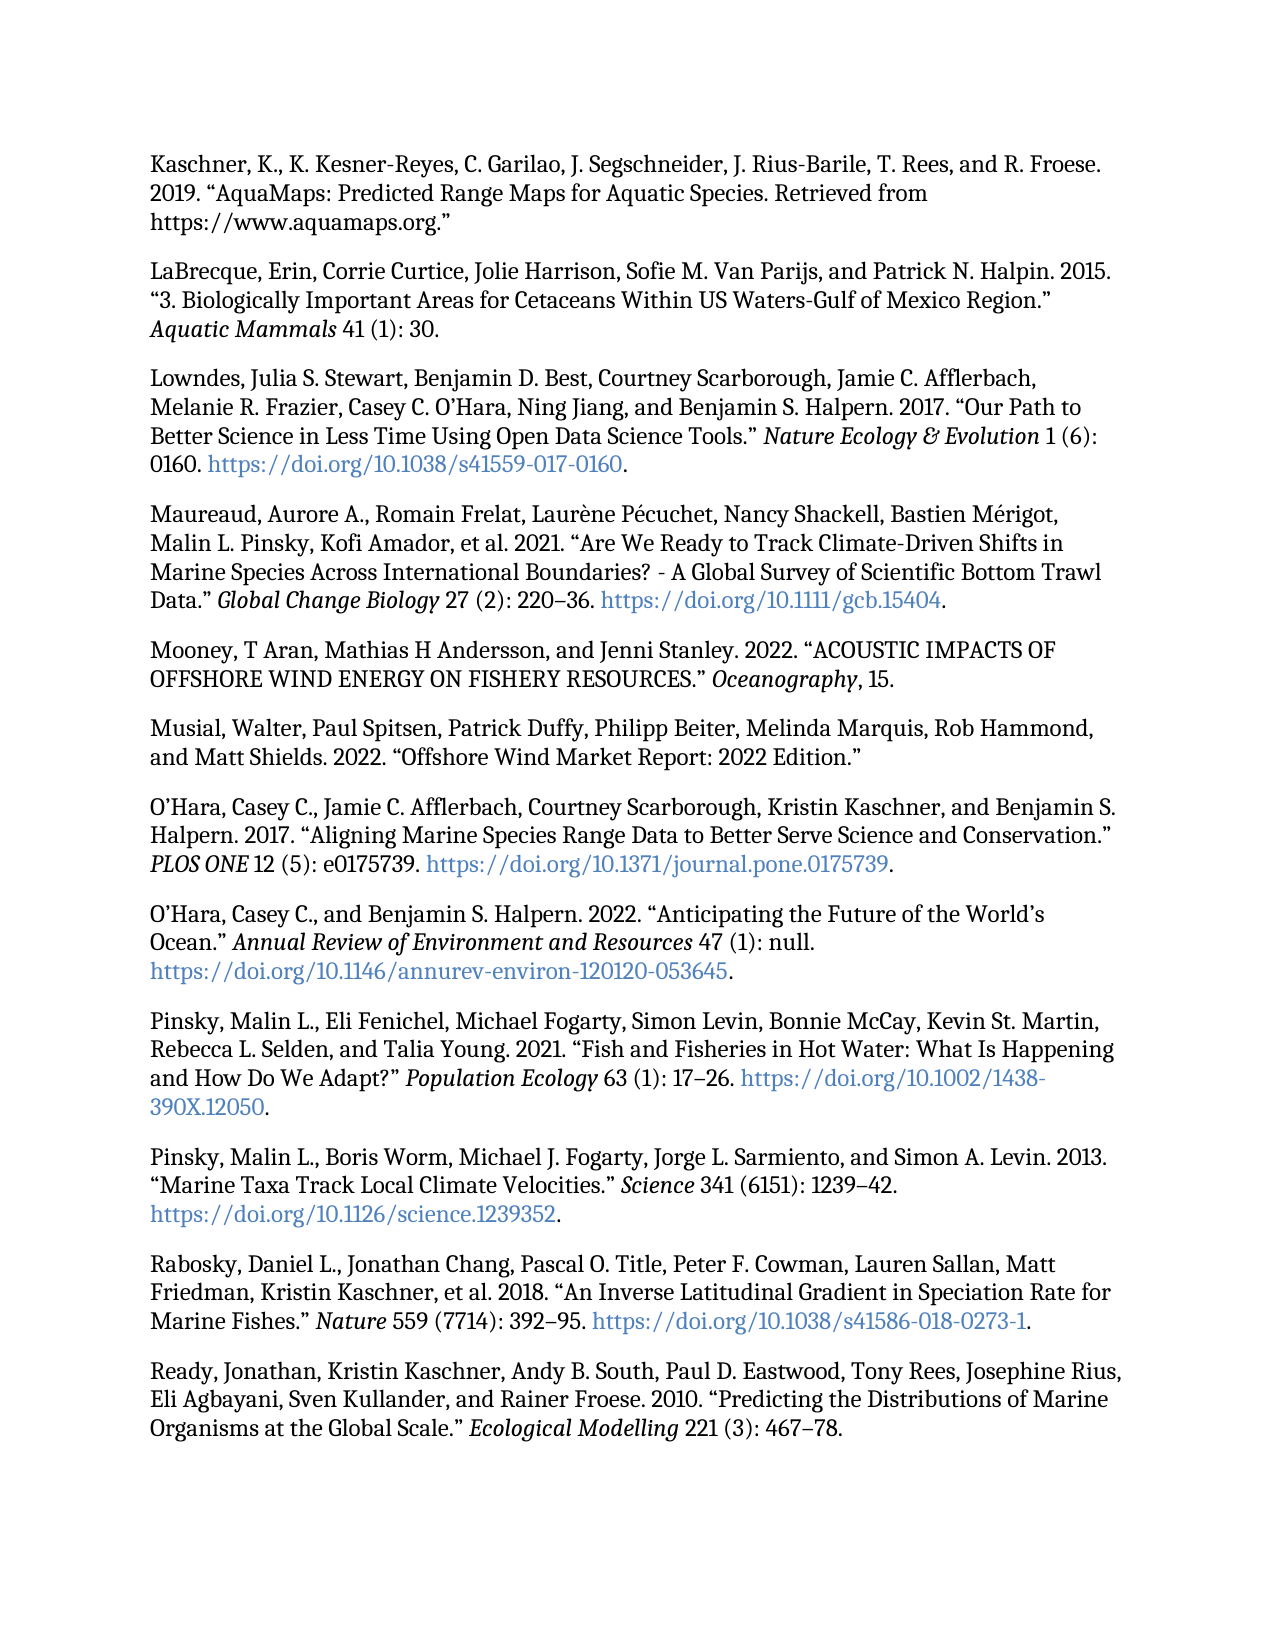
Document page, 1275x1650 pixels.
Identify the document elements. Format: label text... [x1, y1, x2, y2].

text Pinsky, Malin L., Eli Fenichel, Michael Fogarty, Simon Levin, Bonnie McCay, Kevin St. Martin, Rebecca L. Selden, and Talia Young. 2021. “Fish and Fisheries in Hot Water: What Is Happening and How Do We Adapt?” Population Ecology 63 (1): 17–26. https://doi.org/10.1002/1438-390X.12050. [150, 1007, 1125, 1122]
text Mooney, T Aran, Mathias H Andersson, and Jenni Stanley. 2022. “ACOUSTIC IMPACTS OF OFFSHORE WIND ENERGY ON FISHERY RESOURCES.” Oceanography, 15. [150, 636, 1125, 693]
text Maureaud, Aurore A., Romain Frelat, Laurène Pécuchet, Nancy Shackell, Bastien Mérigot, Malin L. Pinsky, Kofi Amador, et al. 2021. “Are We Ready to Track Climate-Driven Shifts in Marine Species Across International Boundaries? - A Global Survey of Scientific Bottom Trawl Data.” Global Change Biology 27 (2): 220–36. https://doi.org/10.1111/gcb.15404. [150, 500, 1125, 615]
text Lowndes, Julia S. Stewart, Benjamin D. Best, Courtney Scarborough, Jamie C. Afflerbach, Melanie R. Frazier, Casey C. O’Hara, Ning Jiang, and Benjamin S. Halpern. 2017. “Our Path to Better Science in Less Time Using Open Data Science Tools.” Nature Ecology & Evolution 1 (6): 0160. https://doi.org/10.1038/s41559-017-0160. [150, 364, 1125, 479]
text Rabosky, Daniel L., Jonathan Chang, Pascal O. Title, Peter F. Cowman, Lauren Sallan, Matt Friedman, Kristin Kaschner, et al. 2018. “An Inverse Latitudinal Gradient in Speciation Rate for Marine Fishes.” Nature 559 (7714): 392–95. https://doi.org/10.1038/s41586-018-0273-1. [150, 1249, 1125, 1336]
text Musial, Walter, Paul Spitsen, Patrick Duffy, Philipp Beiter, Melinda Marquis, Rob Hammond, and Matt Shields. 2022. “Offshore Wind Market Report: 2022 Edition.” [150, 714, 1125, 772]
text LaBrecque, Erin, Corrie Curtice, Jolie Harrison, Sofie M. Van Parijs, and Patrick N. Halpin. 2015. “3. Biologically Important Areas for Cetaceans Within US Waters-Gulf of Mexico Region.” Aquatic Mammals 41 (1): 30. [150, 257, 1125, 343]
text Pinsky, Malin L., Boris Worm, Michael J. Fogarty, Jorge L. Sarmiento, and Simon A. Levin. 2013. “Marine Taxa Track Local Climate Velocities.” Science 341 (6151): 1239–42. https://doi.org/10.1126/science.1239352. [150, 1142, 1125, 1229]
text Ready, Jonathan, Kristin Kaschner, Andy B. South, Paul D. Eastwood, Tony Rees, Josephine Rius, Eli Agbayani, Sven Kullander, and Rainer Froese. 2010. “Predicting the Distributions of Marine Organisms at the Global Scale.” Ecological Modelling 221 (3): 467–78. [150, 1357, 1125, 1443]
text O’Hara, Casey C., Jamie C. Afflerbach, Courtney Scarborough, Kristin Kaschner, and Benjamin S. Halpern. 2017. “Aligning Marine Species Range Data to Better Serve Science and Conservation.” PLOS ONE 12 (5): e0175739. https://doi.org/10.1371/journal.pone.0175739. [150, 792, 1125, 879]
text Kaschner, K., K. Kesner-Reyes, C. Garilao, J. Segschneider, J. Rius-Barile, T. Rees, and R. Froese. 2019. “AquaMaps: Predicted Range Maps for Aquatic Species. Retrieved from https://www.aquamaps.org.” [150, 150, 1125, 236]
text O’Hara, Casey C., and Benjamin S. Halpern. 2022. “Anticipating the Future of the World’s Ocean.” Annual Review of Environment and Resources 47 (1): null. https://doi.org/10.1146/annurev-environ-120120-053645. [150, 899, 1125, 986]
